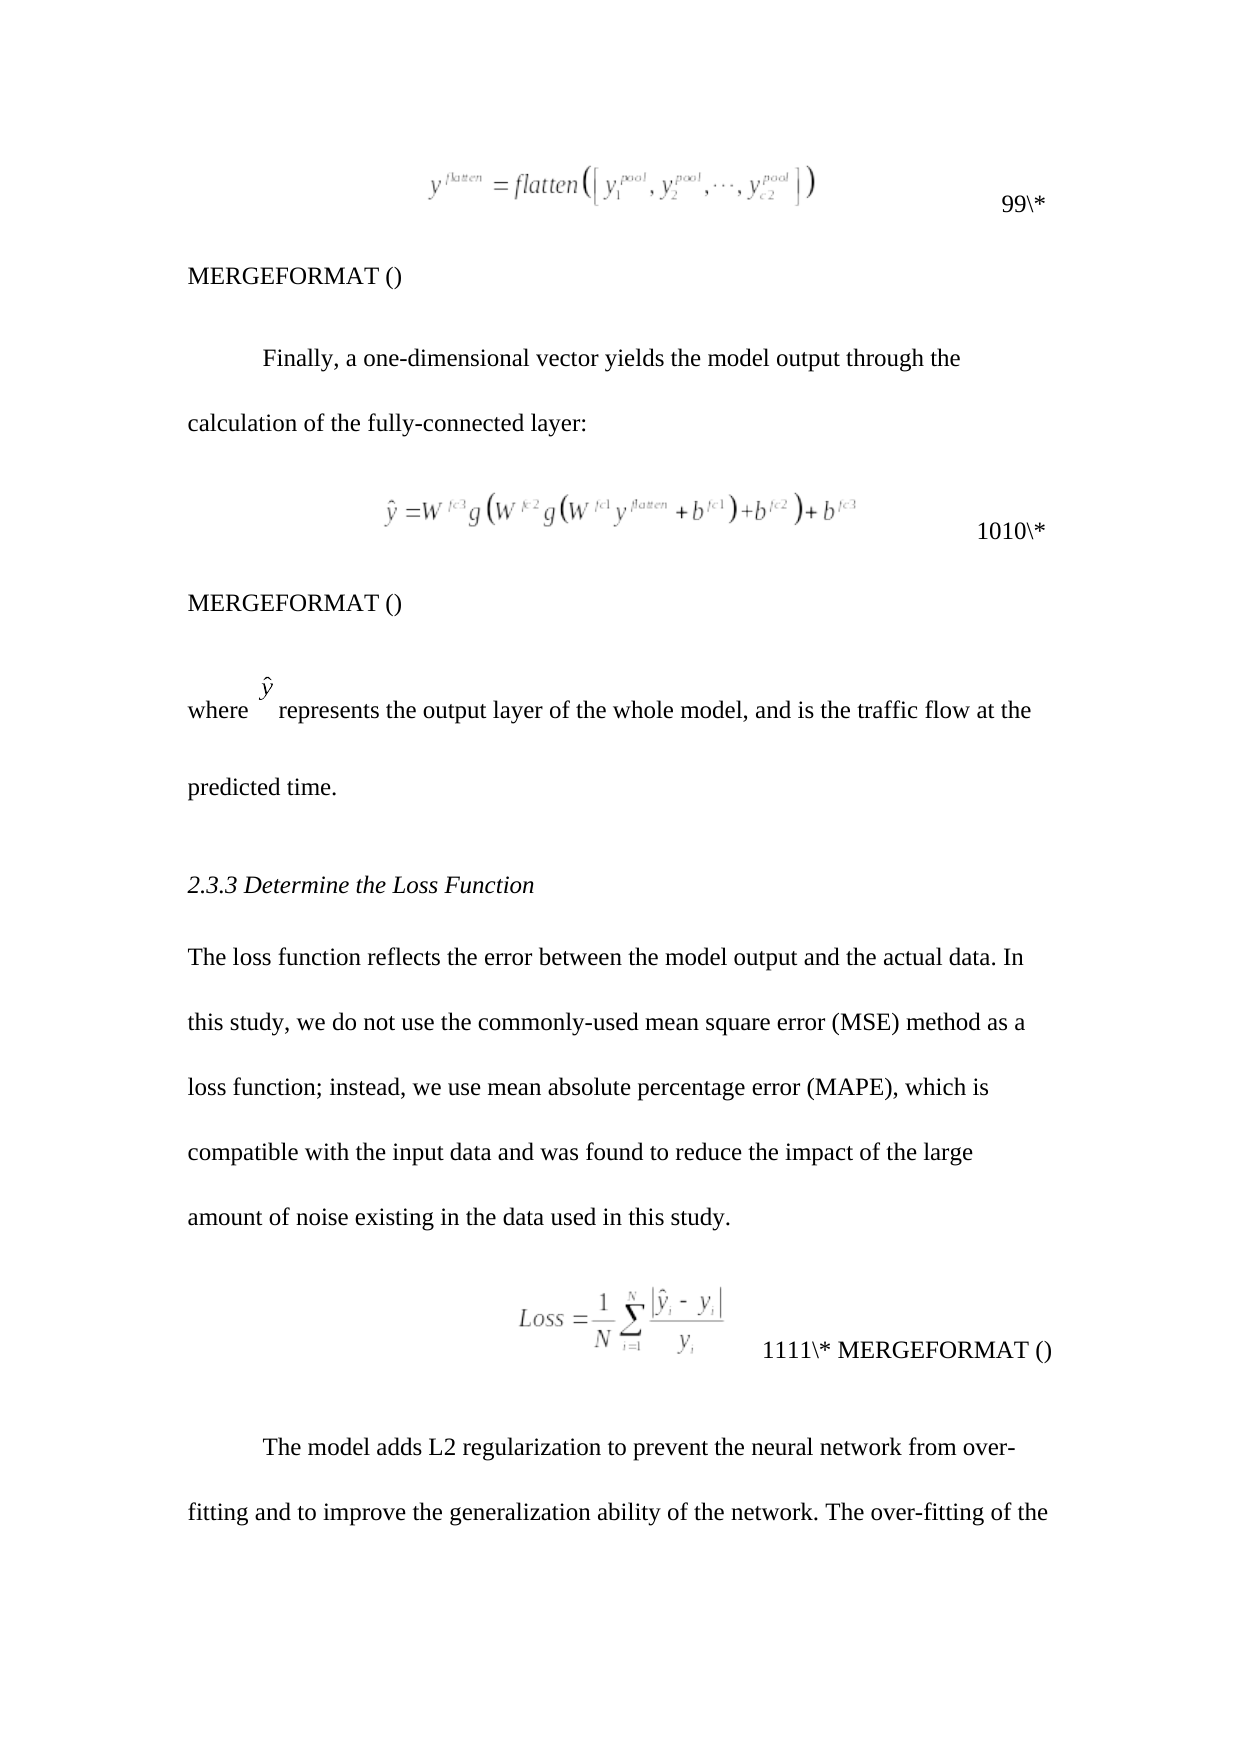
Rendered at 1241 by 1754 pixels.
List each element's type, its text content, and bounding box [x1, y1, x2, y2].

subtitle 2.3.3 Determine the Loss Function [187, 869, 994, 901]
text Finally, a one-dimensional vector yields the model output through the calculation of the fully-connected layer: [187, 342, 1053, 439]
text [187, 1430, 1053, 1527]
text where represents the output layer of the whole model, and is the traffic flow at the predicted time. [187, 672, 1053, 802]
text The loss function reflects the error between the model output and the actual data. In this study, we do not use the commonly-used mean square error (MSE) method as a loss function; instead, we use mean absolute percentage error (MAPE), which is compatible with the input data and was found to reduce the impact of the large amount of noise existing in the data used in this study. [187, 941, 1053, 1233]
